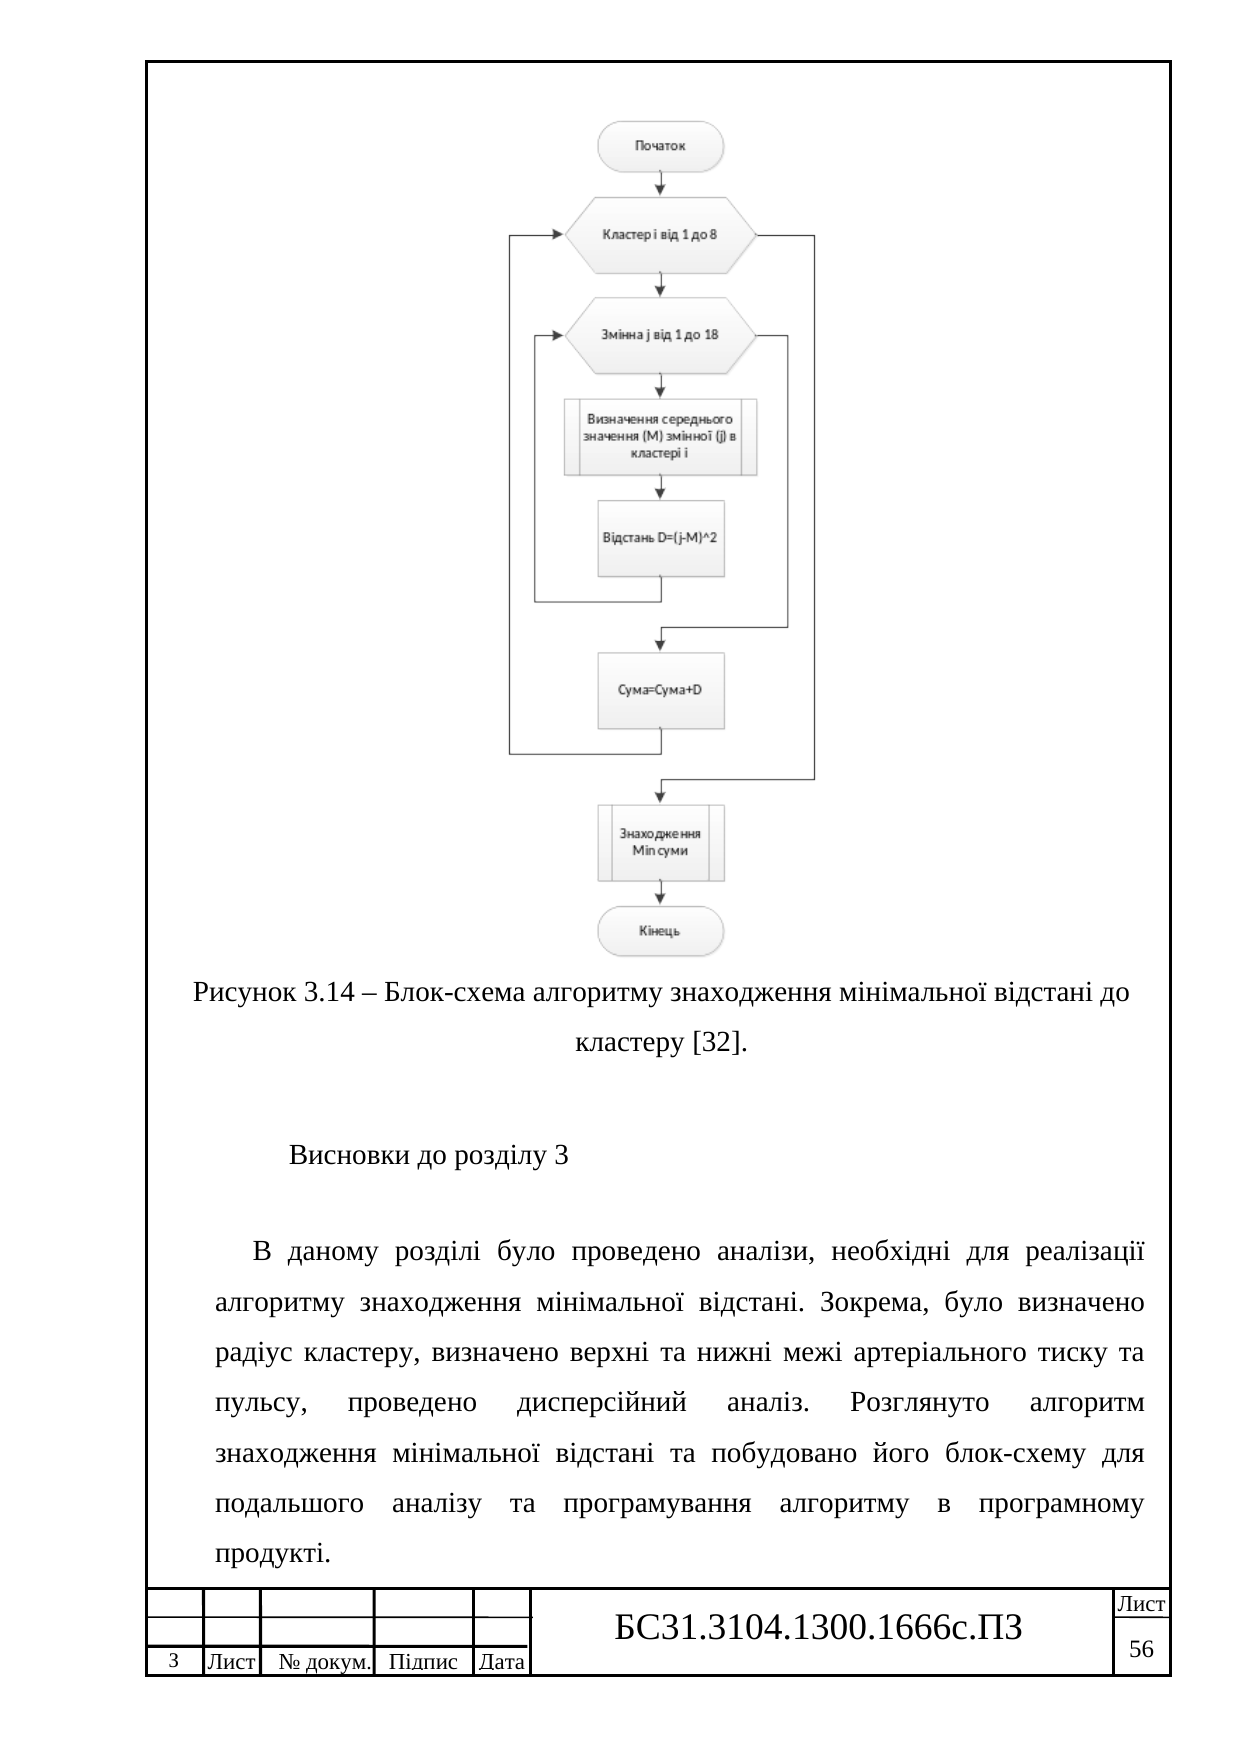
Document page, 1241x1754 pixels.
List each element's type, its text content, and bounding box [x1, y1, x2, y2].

text В даному розділі було проведено аналізи, необхідні для реалізації алгоритму знаходження мінімальної відстані. Зокрема, було визначено радіус кластеру, визначено верхні та нижні межі артеріального тиску та пульсу, проведено дисперсійний аналіз. Розглянуто алгоритм знаходження мінімальної відстані та побудовано його блок-схему для подальшого аналізу та програмування алгоритму в програмному продукті. [215, 1233, 1146, 1569]
text Рисунок 3.14 – Блок-схема алгоритму знаходження мінімальної відстані до кластеру [32]. [177, 974, 1146, 1058]
subtitle Висновки до розділу 3 [215, 1137, 1146, 1171]
